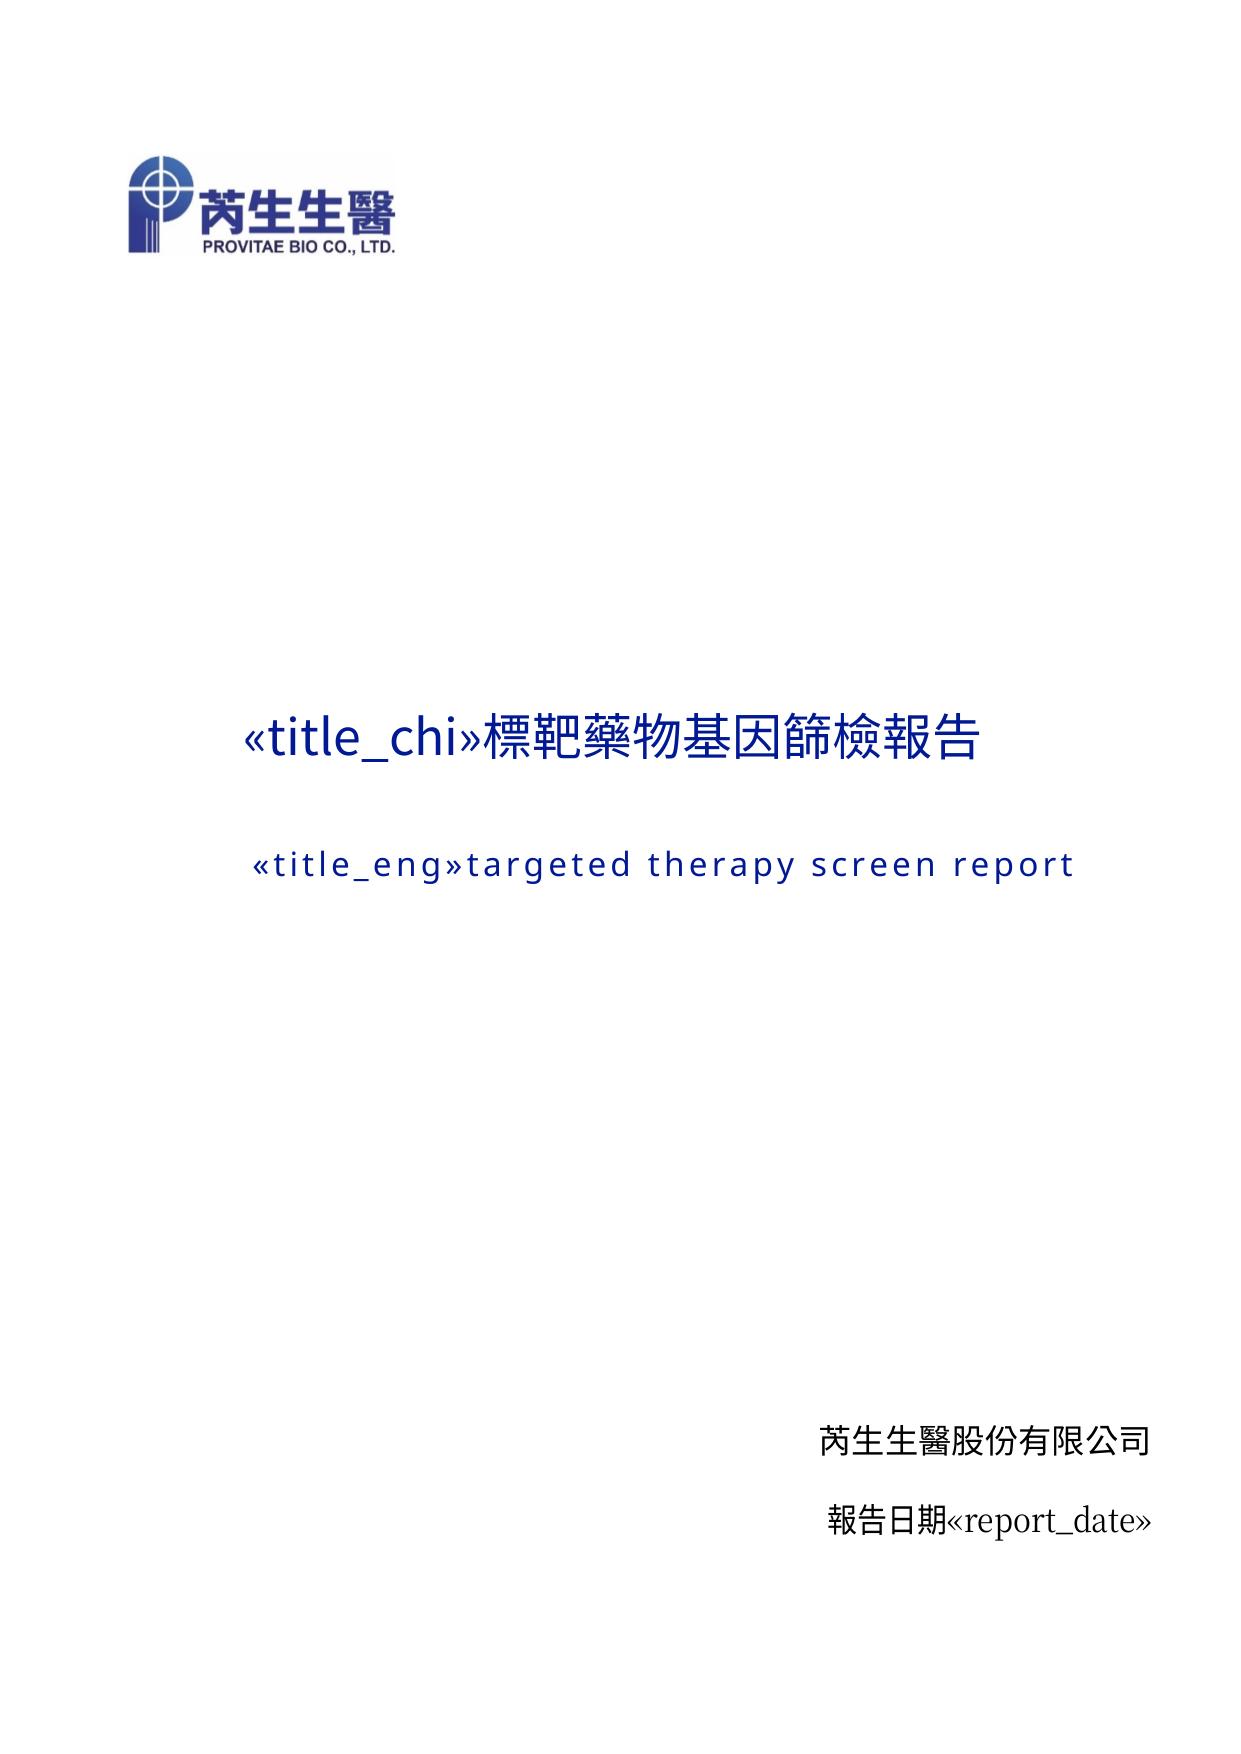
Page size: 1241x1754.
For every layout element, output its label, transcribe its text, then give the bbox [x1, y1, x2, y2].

text «title_chi»標靶藥物基因篩檢報告 [235, 698, 1163, 770]
text 芮生生醫股份有限公司 [818, 1415, 1152, 1463]
text 報告日期«report_date» [818, 1494, 1152, 1542]
text «title_eng»targeted therapy screen report [252, 841, 1163, 886]
picture [127, 154, 397, 257]
